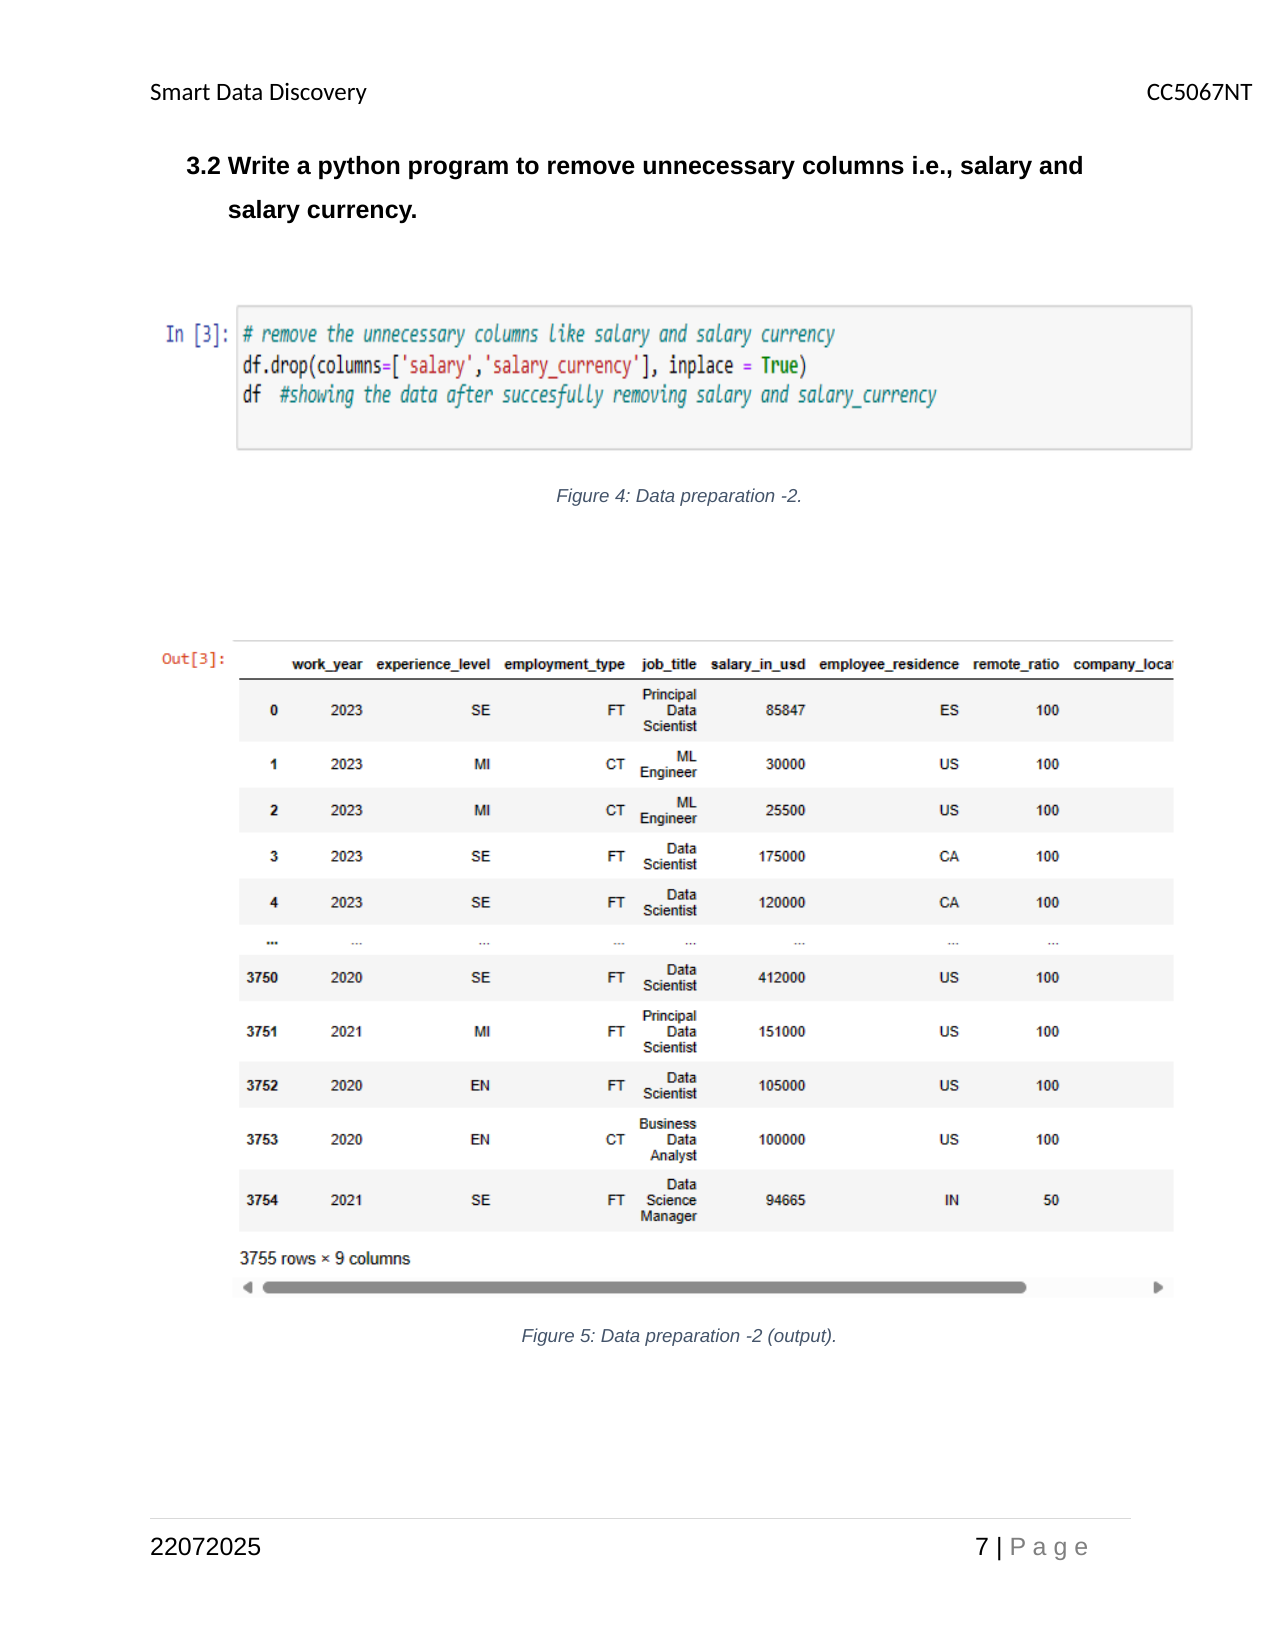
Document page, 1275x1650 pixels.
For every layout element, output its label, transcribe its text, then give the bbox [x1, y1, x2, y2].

text Figure 4: Data preparation -2. [150, 485, 1210, 507]
text Figure 5: Data preparation -2 (output). [150, 1325, 1210, 1346]
picture [150, 294, 1210, 458]
subtitle Write a python program to remove unnecessary columns i.e., salary and salary currency. [186, 151, 1154, 223]
picture [150, 640, 1196, 1298]
